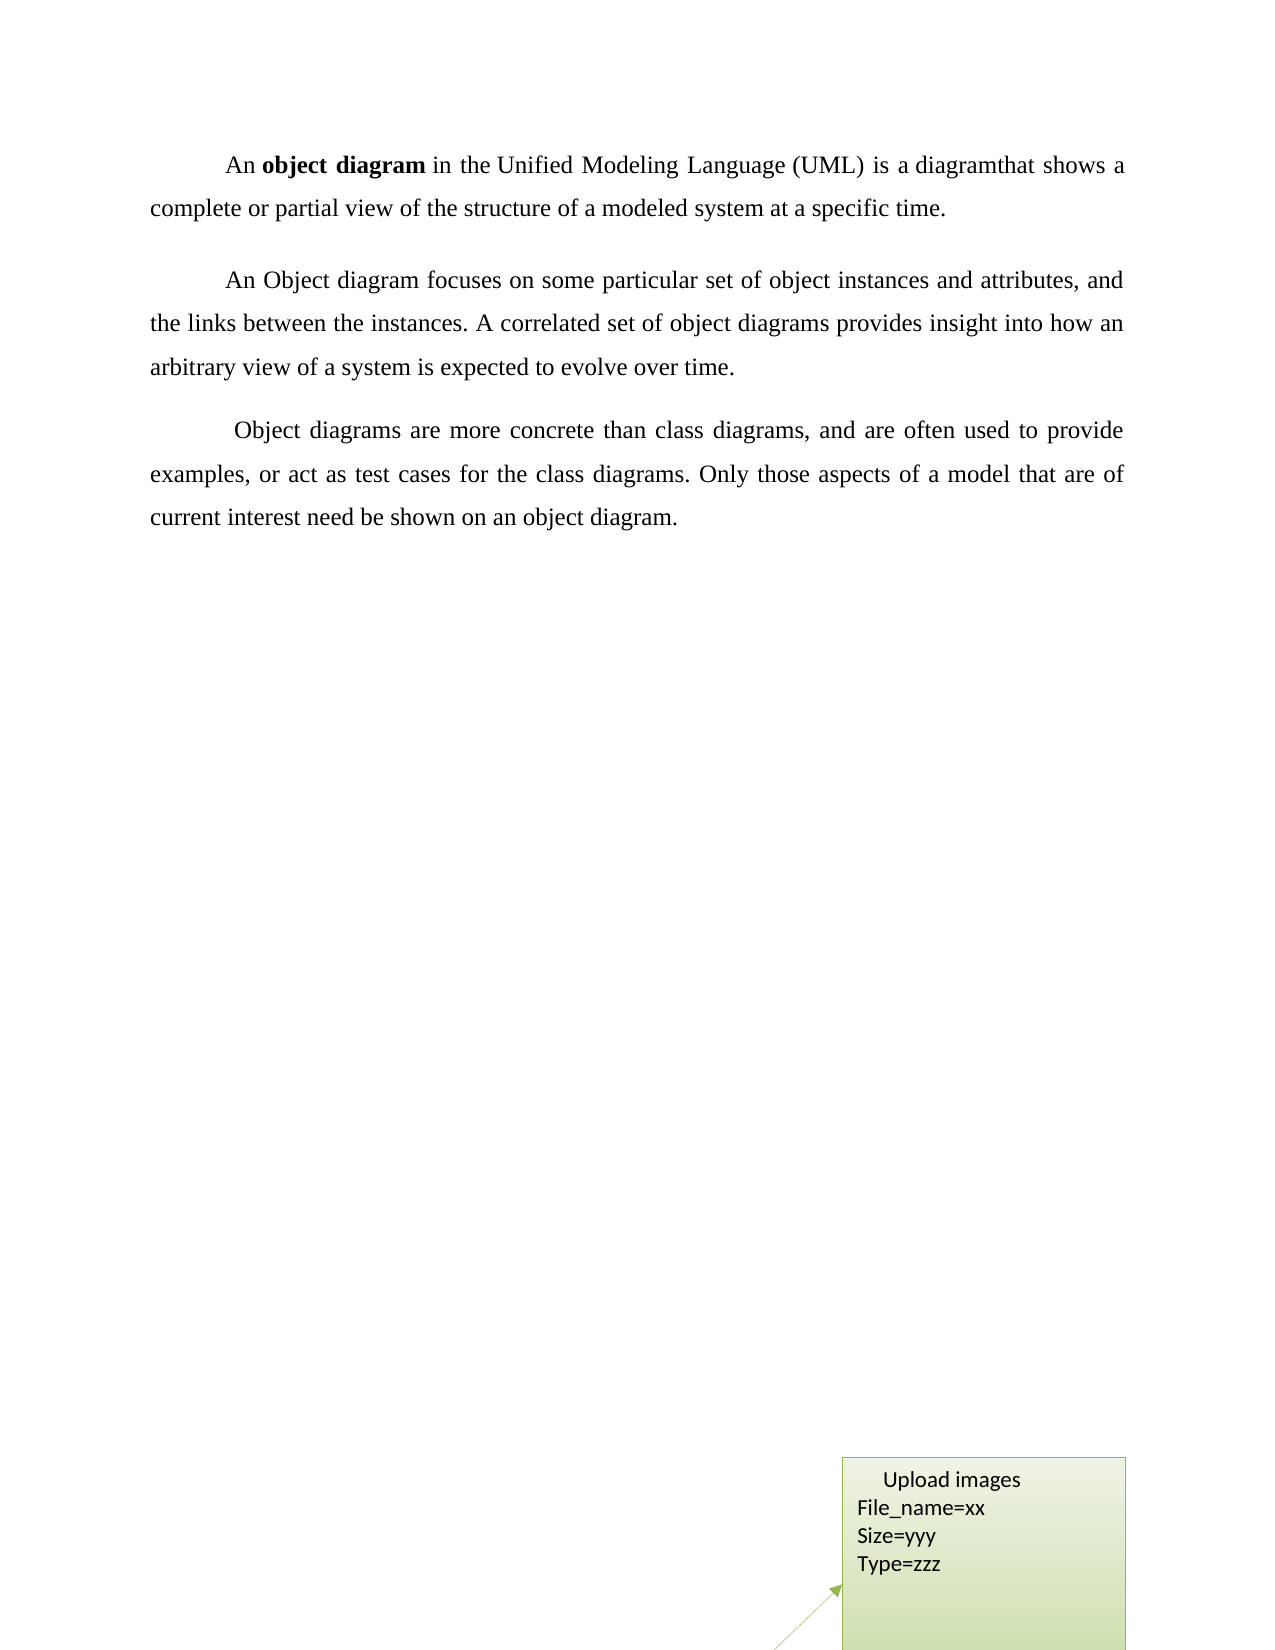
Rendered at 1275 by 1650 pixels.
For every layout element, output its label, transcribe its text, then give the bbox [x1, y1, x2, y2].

text Object diagrams are more concrete than class diagrams, and are often used to provide examples, or act as test cases for the class diagrams. Only those aspects of a model that are of current interest need be shown on an object diagram. [150, 416, 1125, 531]
text An Object diagram focuses on some particular set of object instances and attributes, and the links between the instances. A correlated set of object diagrams provides insight into how an arbitrary view of a system is expected to evolve over time. [150, 265, 1125, 380]
text An object diagram in the Unified Modeling Language (UML) is a diagramthat shows a complete or partial view of the structure of a modeled system at a specific time. [150, 150, 1125, 222]
